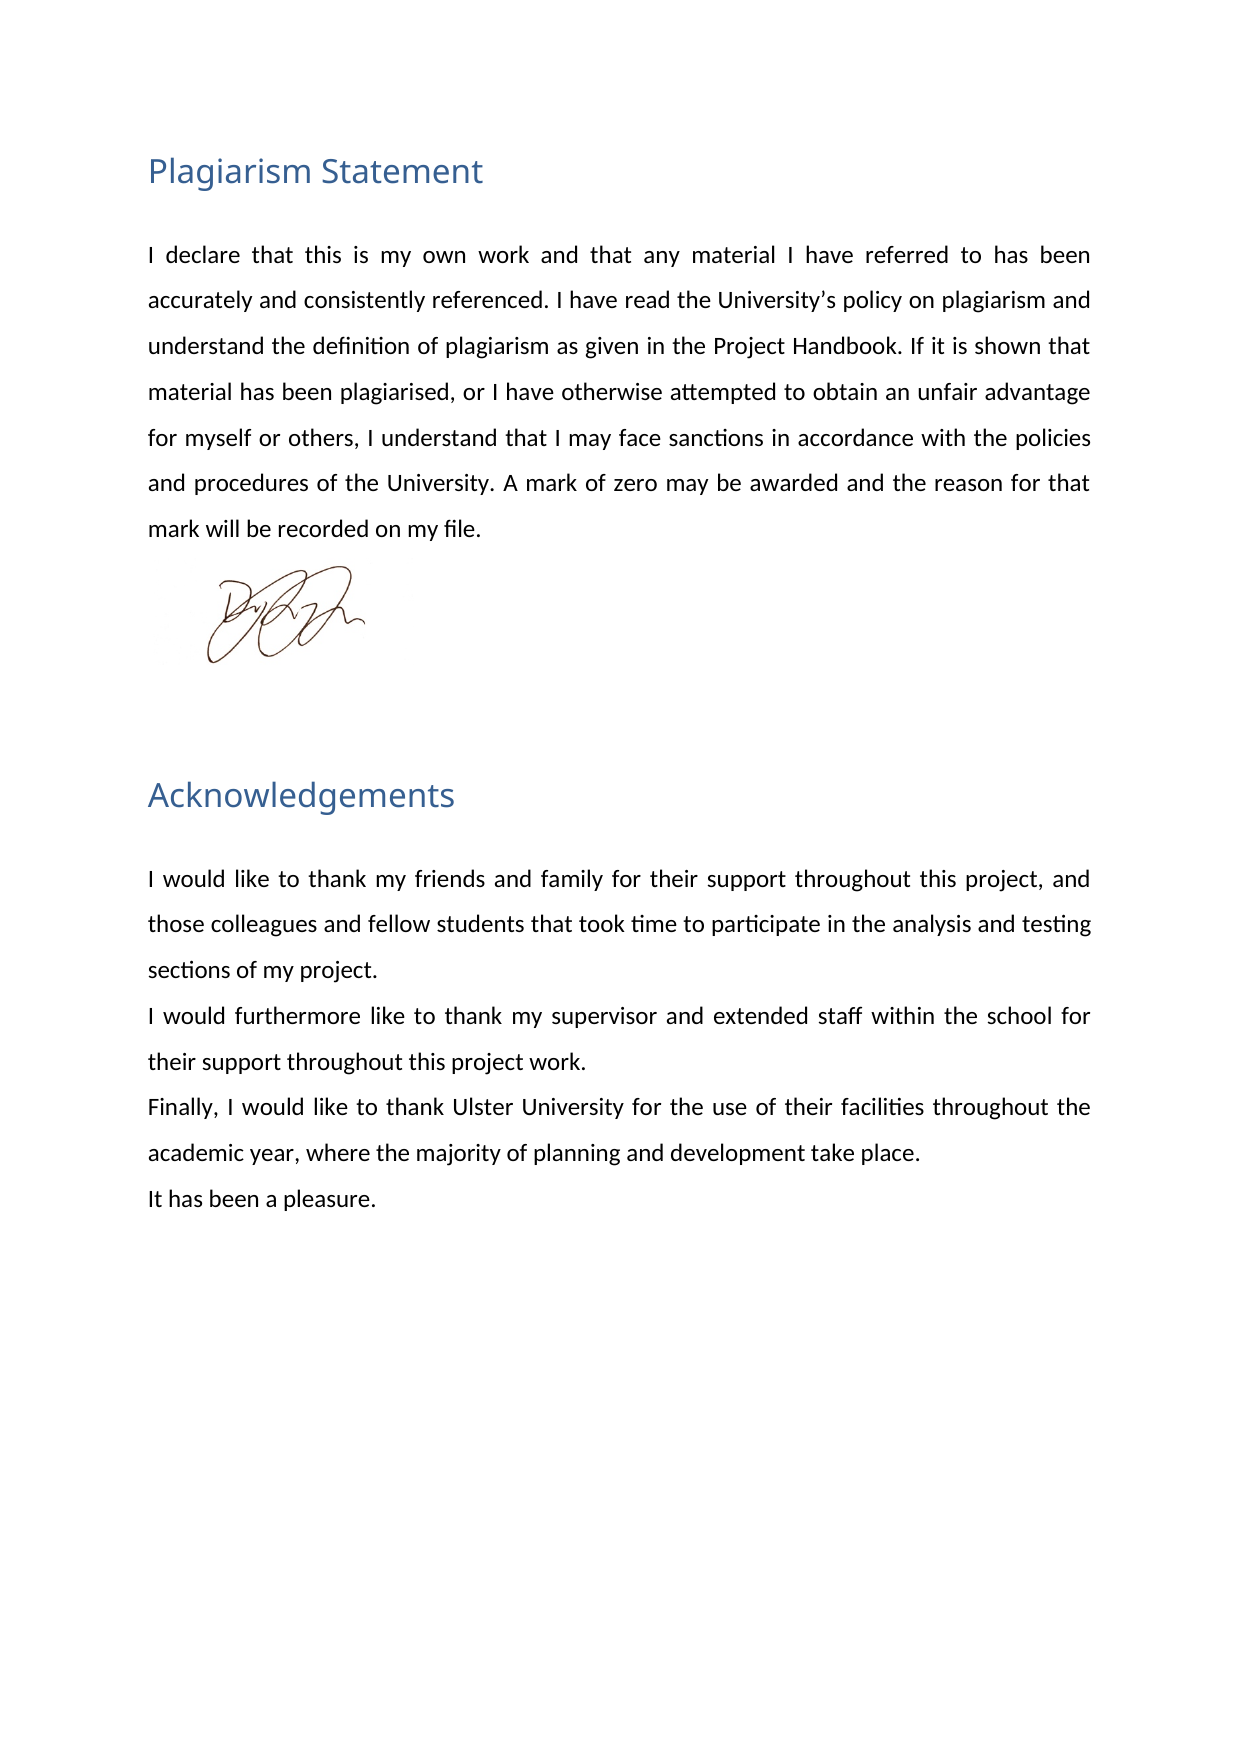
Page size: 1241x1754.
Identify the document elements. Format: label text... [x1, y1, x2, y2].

picture [153, 558, 414, 665]
text Plagiarism Statement [148, 148, 1092, 193]
text Finally, I would like to thank Ulster University for the use of their facilities throughout the academic year, where the majority of planning and development take place. [148, 1091, 1092, 1168]
text I would like to thank my friends and family for their support throughout this project, and those colleagues and fellow students that took time to participate in the analysis and testing sections of my project. [148, 863, 1092, 985]
text It has been a pleasure. [148, 1183, 1092, 1213]
text I would furthermore like to thank my supervisor and extended staff within the school for their support throughout this project work. [148, 1000, 1092, 1076]
text Acknowledgements [148, 772, 1092, 817]
text I declare that this is my own work and that any material I have referred to has been accurately and consistently referenced. I have read the University’s policy on plagiarism and understand the definition of plagiarism as given in the Project Handbook. If it is shown that material has been plagiarised, or I have otherwise attempted to obtain an unfair advantage for myself or others, I understand that I may face sanctions in accordance with the policies and procedures of the University. A mark of zero may be awarded and the reason for that mark will be recorded on my file. [148, 239, 1092, 544]
